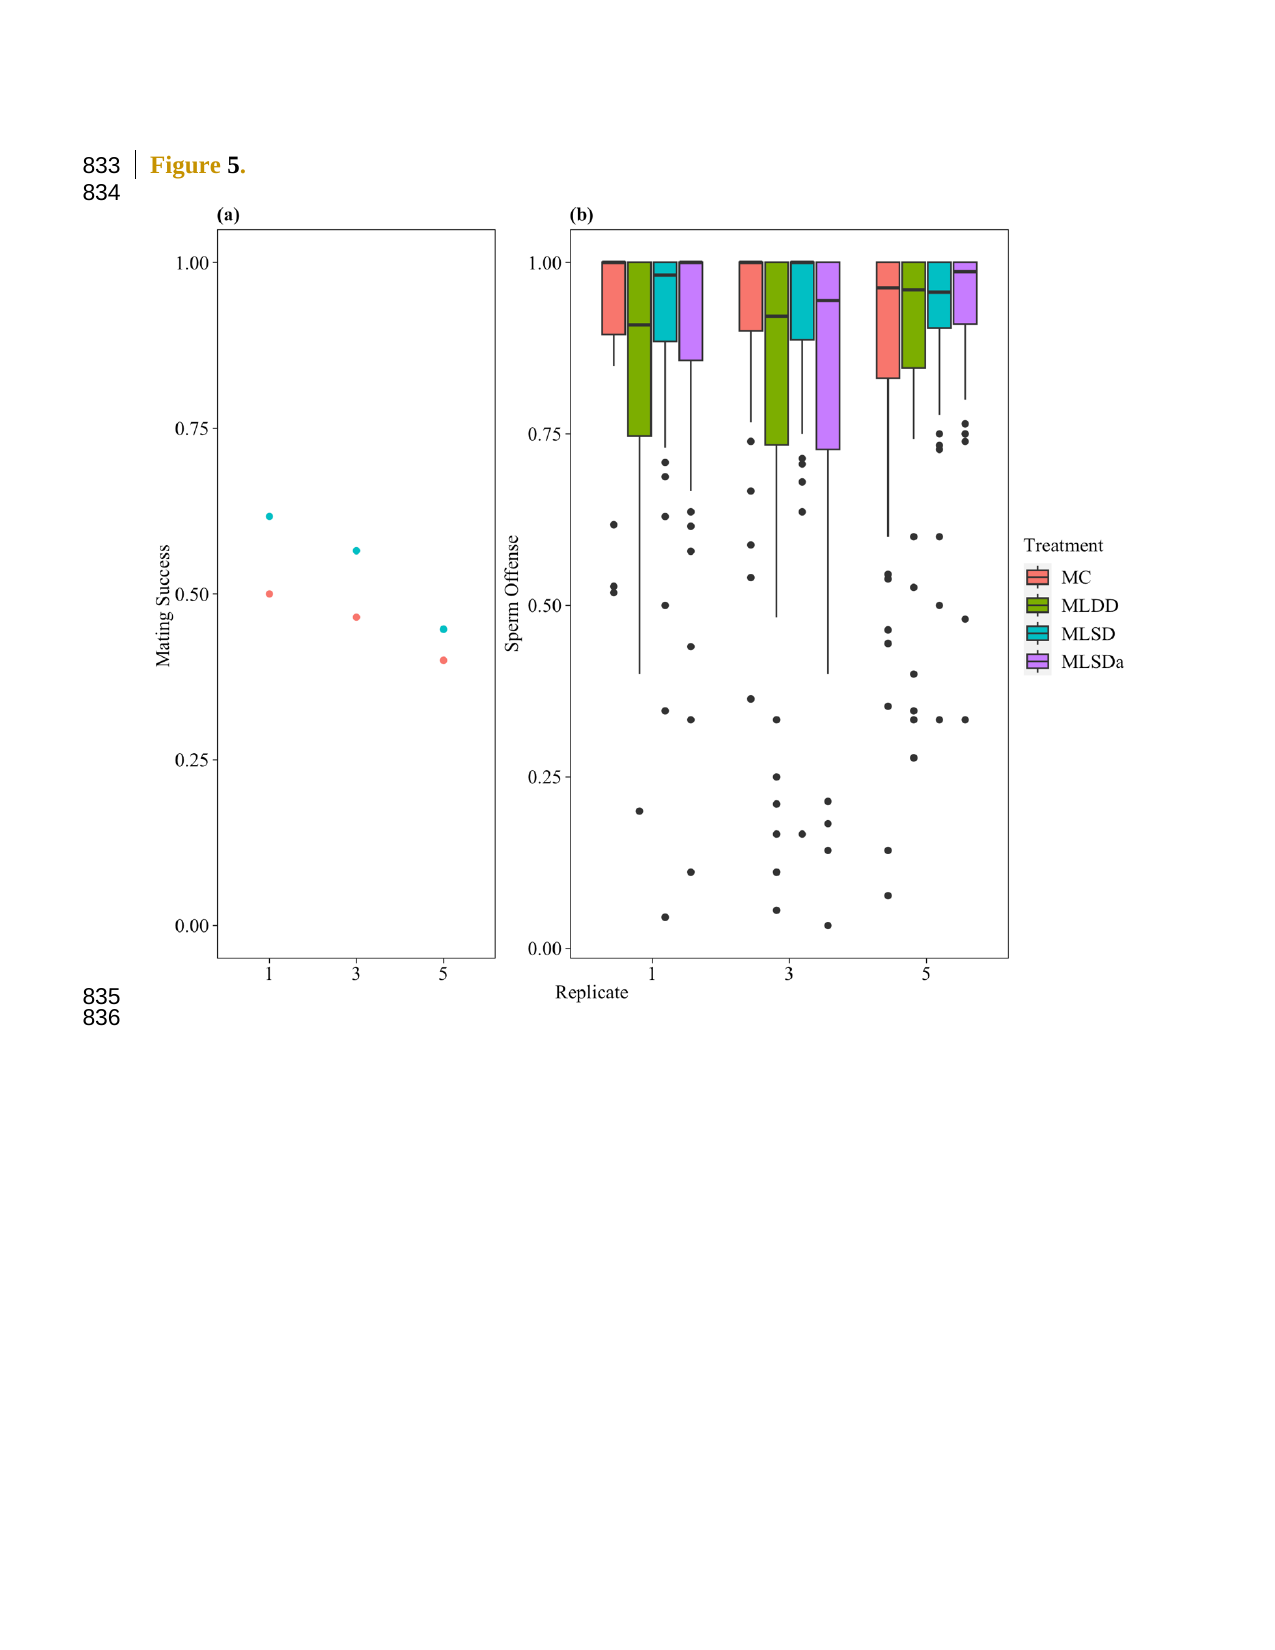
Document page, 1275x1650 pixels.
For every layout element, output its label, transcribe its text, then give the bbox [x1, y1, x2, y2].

text Figure 5. [150, 150, 1125, 179]
picture [150, 207, 1125, 1004]
